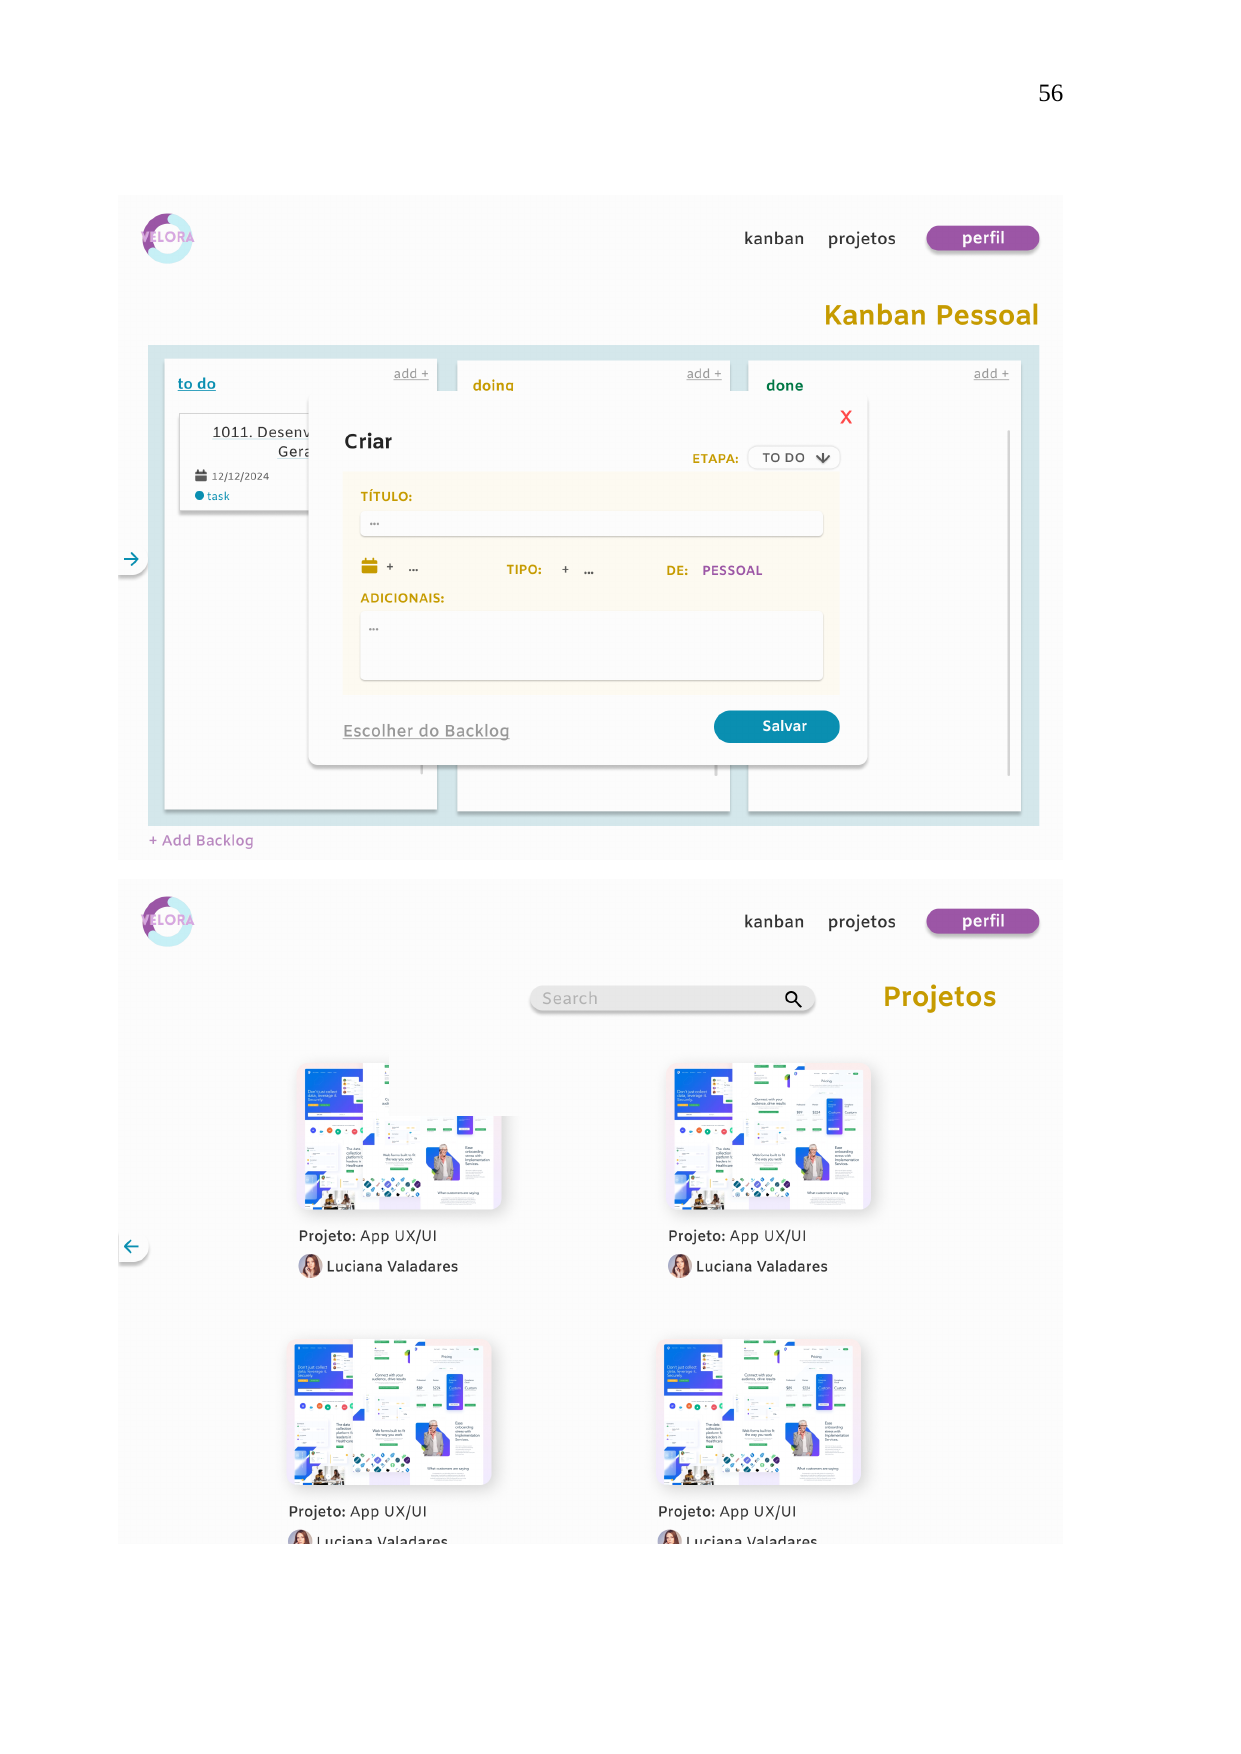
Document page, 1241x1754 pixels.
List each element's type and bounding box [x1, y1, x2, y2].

picture [118, 879, 1063, 1544]
picture [118, 195, 1063, 860]
